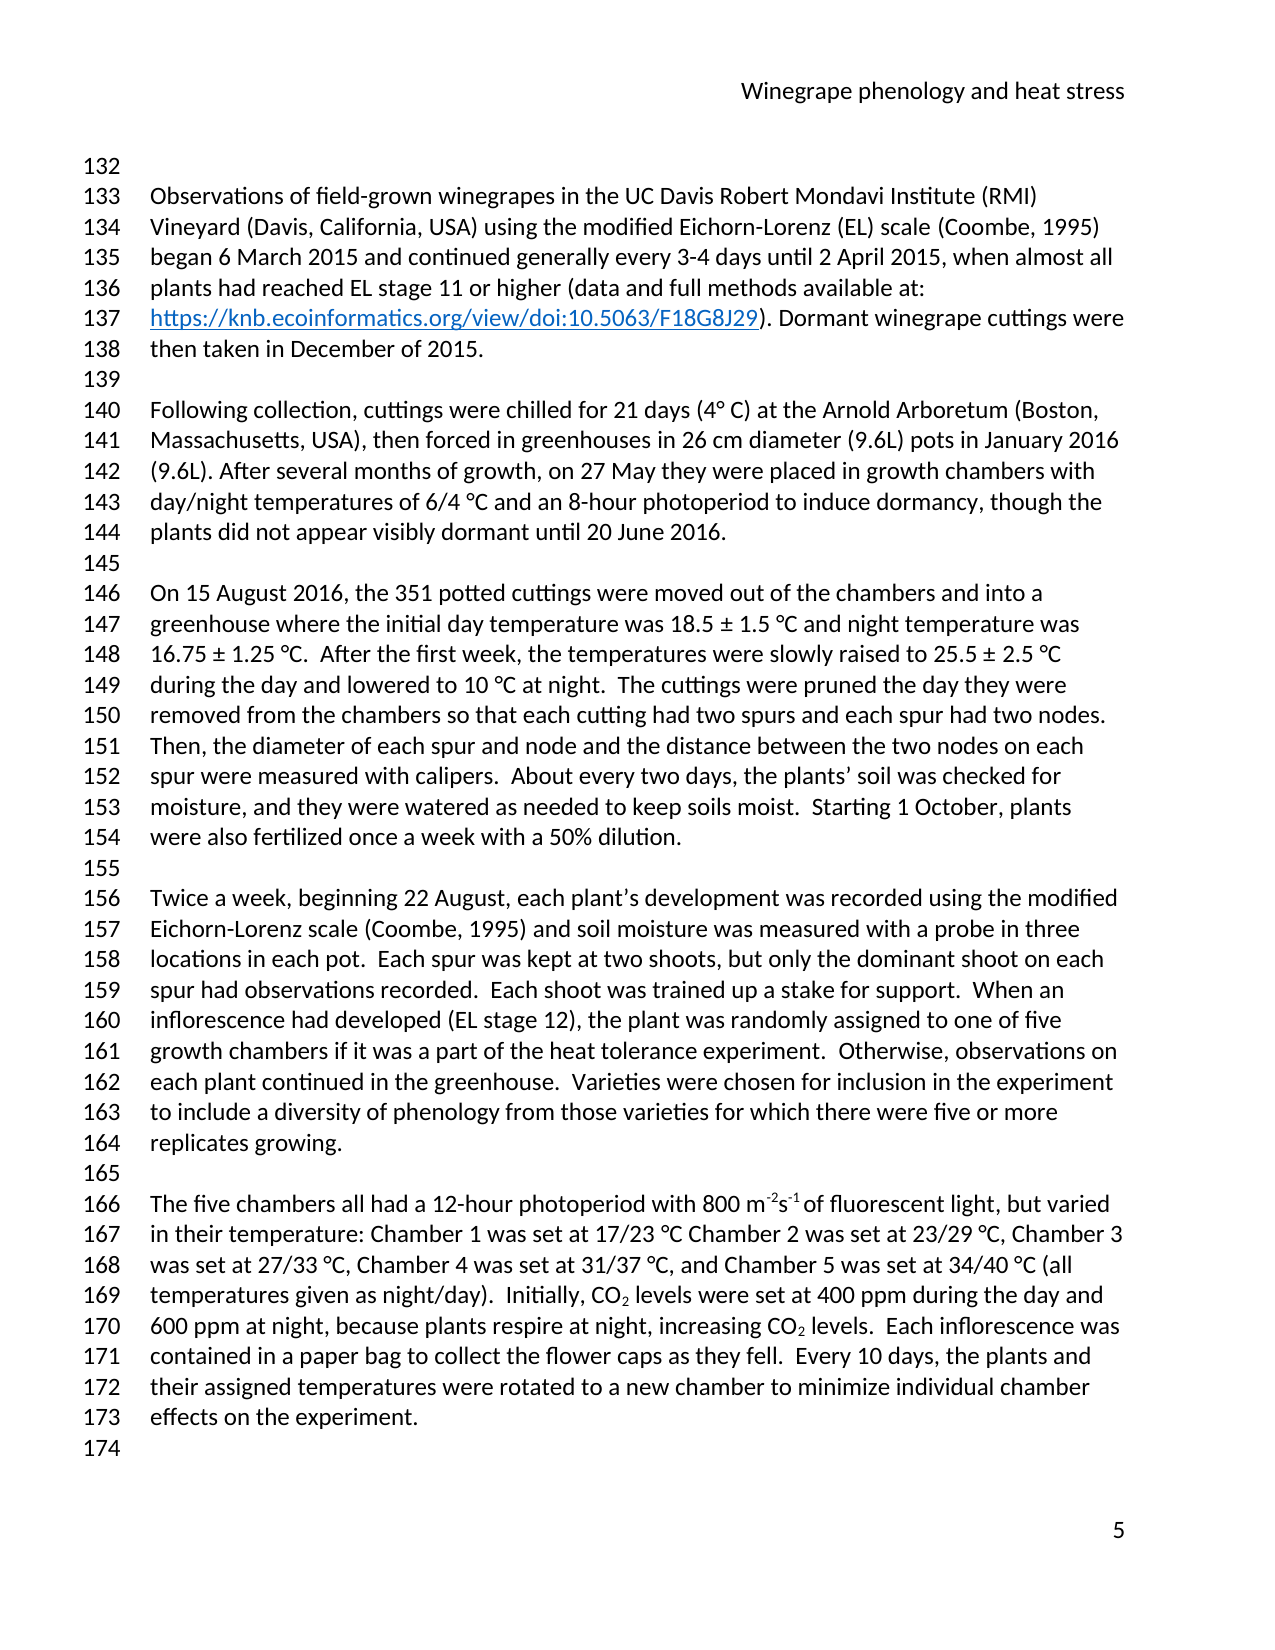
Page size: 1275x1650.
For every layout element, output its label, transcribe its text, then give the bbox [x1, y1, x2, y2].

text The five chambers all had a 12-hour photoperiod with 800 m-2s-1 of fluorescent light, but varied in their temperature: Chamber 1 was set at 17/23 °C Chamber 2 was set at 23/29 °C, Chamber 3 was set at 27/33 °C, Chamber 4 was set at 31/37 °C, and Chamber 5 was set at 34/40 °C (all temperatures given as night/day). Initially, CO2 levels were set at 400 ppm during the day and 600 ppm at night, because plants respire at night, increasing CO2 levels. Each inflorescence was contained in a paper bag to collect the flower caps as they fell. Every 10 days, the plants and their assigned temperatures were rotated to a new chamber to minimize individual chamber effects on the experiment. [150, 1188, 1125, 1432]
text On 15 August 2016, the 351 potted cuttings were moved out of the chambers and into a greenhouse where the initial day temperature was 18.5 ± 1.5 °C and night temperature was 16.75 ± 1.25 °C. After the first week, the temperatures were slowly raised to 25.5 ± 2.5 °C during the day and lowered to 10 °C at night. The cuttings were pruned the day they were removed from the chambers so that each cutting had two spurs and each spur had two nodes. Then, the diameter of each spur and node and the distance between the two nodes on each spur were measured with calipers. About every two days, the plants’ soil was checked for moisture, and they were watered as needed to keep soils moist. Starting 1 October, plants were also fertilized once a week with a 50% dilution. [150, 577, 1125, 852]
text Following collection, cuttings were chilled for 21 days (4° C) at the Arnold Arboretum (Boston, Massachusetts, USA), then forced in greenhouses in 26 cm diameter (9.6L) pots in January 2016 (9.6L). After several months of growth, on 27 May they were placed in growth chambers with day/night temperatures of 6/4 °C and an 8-hour photoperiod to induce dormancy, though the plants did not appear visibly dormant until 20 June 2016. [150, 394, 1125, 547]
text Twice a week, beginning 22 August, each plant’s development was recorded using the modified Eichorn-Lorenz scale (Coombe, 1995) and soil moisture was measured with a probe in three locations in each pot. Each spur was kept at two shoots, but only the dominant shoot on each spur had observations recorded. Each shoot was trained up a stake for support. When an inflorescence had developed (EL stage 12), the plant was randomly assigned to one of five growth chambers if it was a part of the heat tolerance experiment. Otherwise, observations on each plant continued in the greenhouse. Varieties were chosen for inclusion in the experiment to include a diversity of phenology from those varieties for which there were five or more replicates growing. [150, 882, 1125, 1157]
text Observations of field-grown winegrapes in the UC Davis Robert Mondavi Institute (RMI) Vineyard (Davis, California, USA) using the modified Eichorn-Lorenz (EL) scale (Coombe, 1995) began 6 March 2015 and continued generally every 3-4 days until 2 April 2015, when almost all plants had reached EL stage 11 or higher (data and full methods available at: https://knb.ecoinformatics.org/view/doi:10.5063/F18G8J29). Dormant winegrape cuttings were then taken in December of 2015. [150, 181, 1125, 364]
